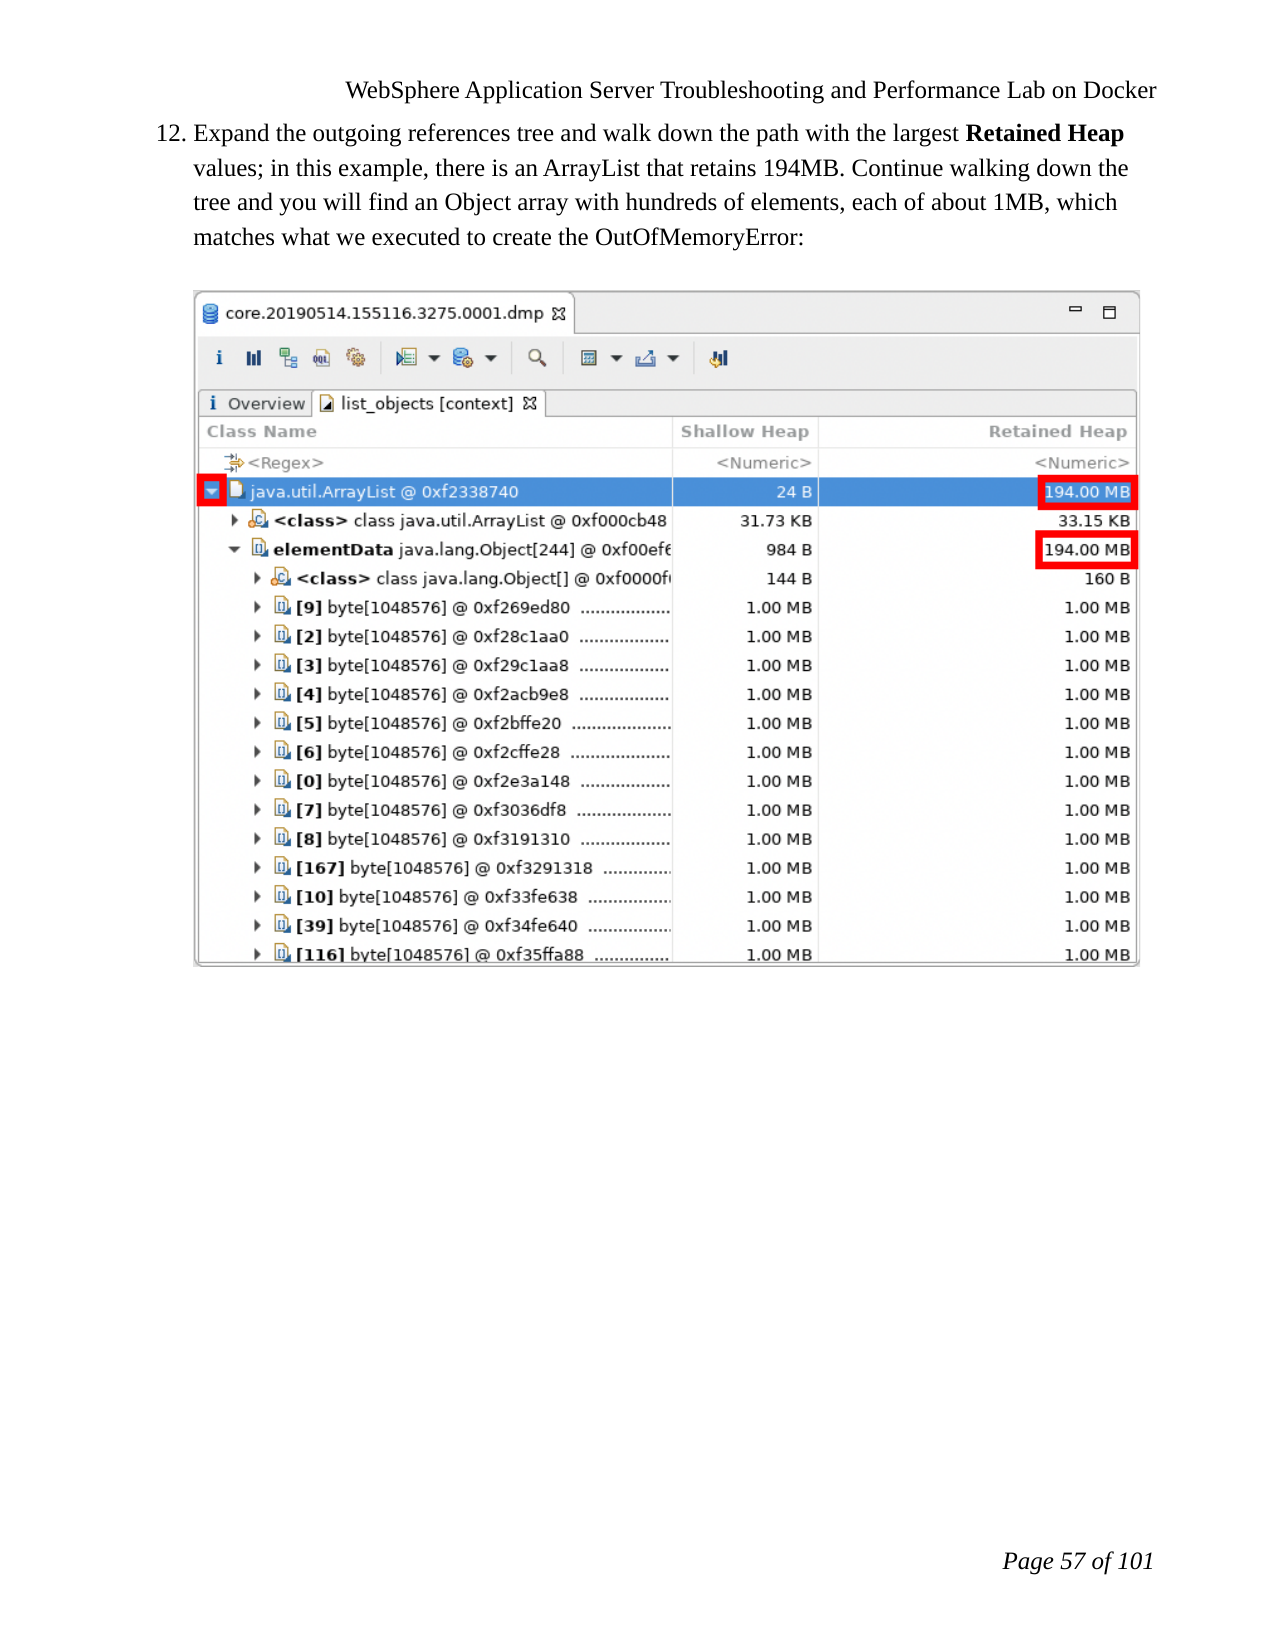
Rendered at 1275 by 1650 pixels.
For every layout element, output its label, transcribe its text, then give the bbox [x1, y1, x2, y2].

picture [193, 290, 1141, 967]
